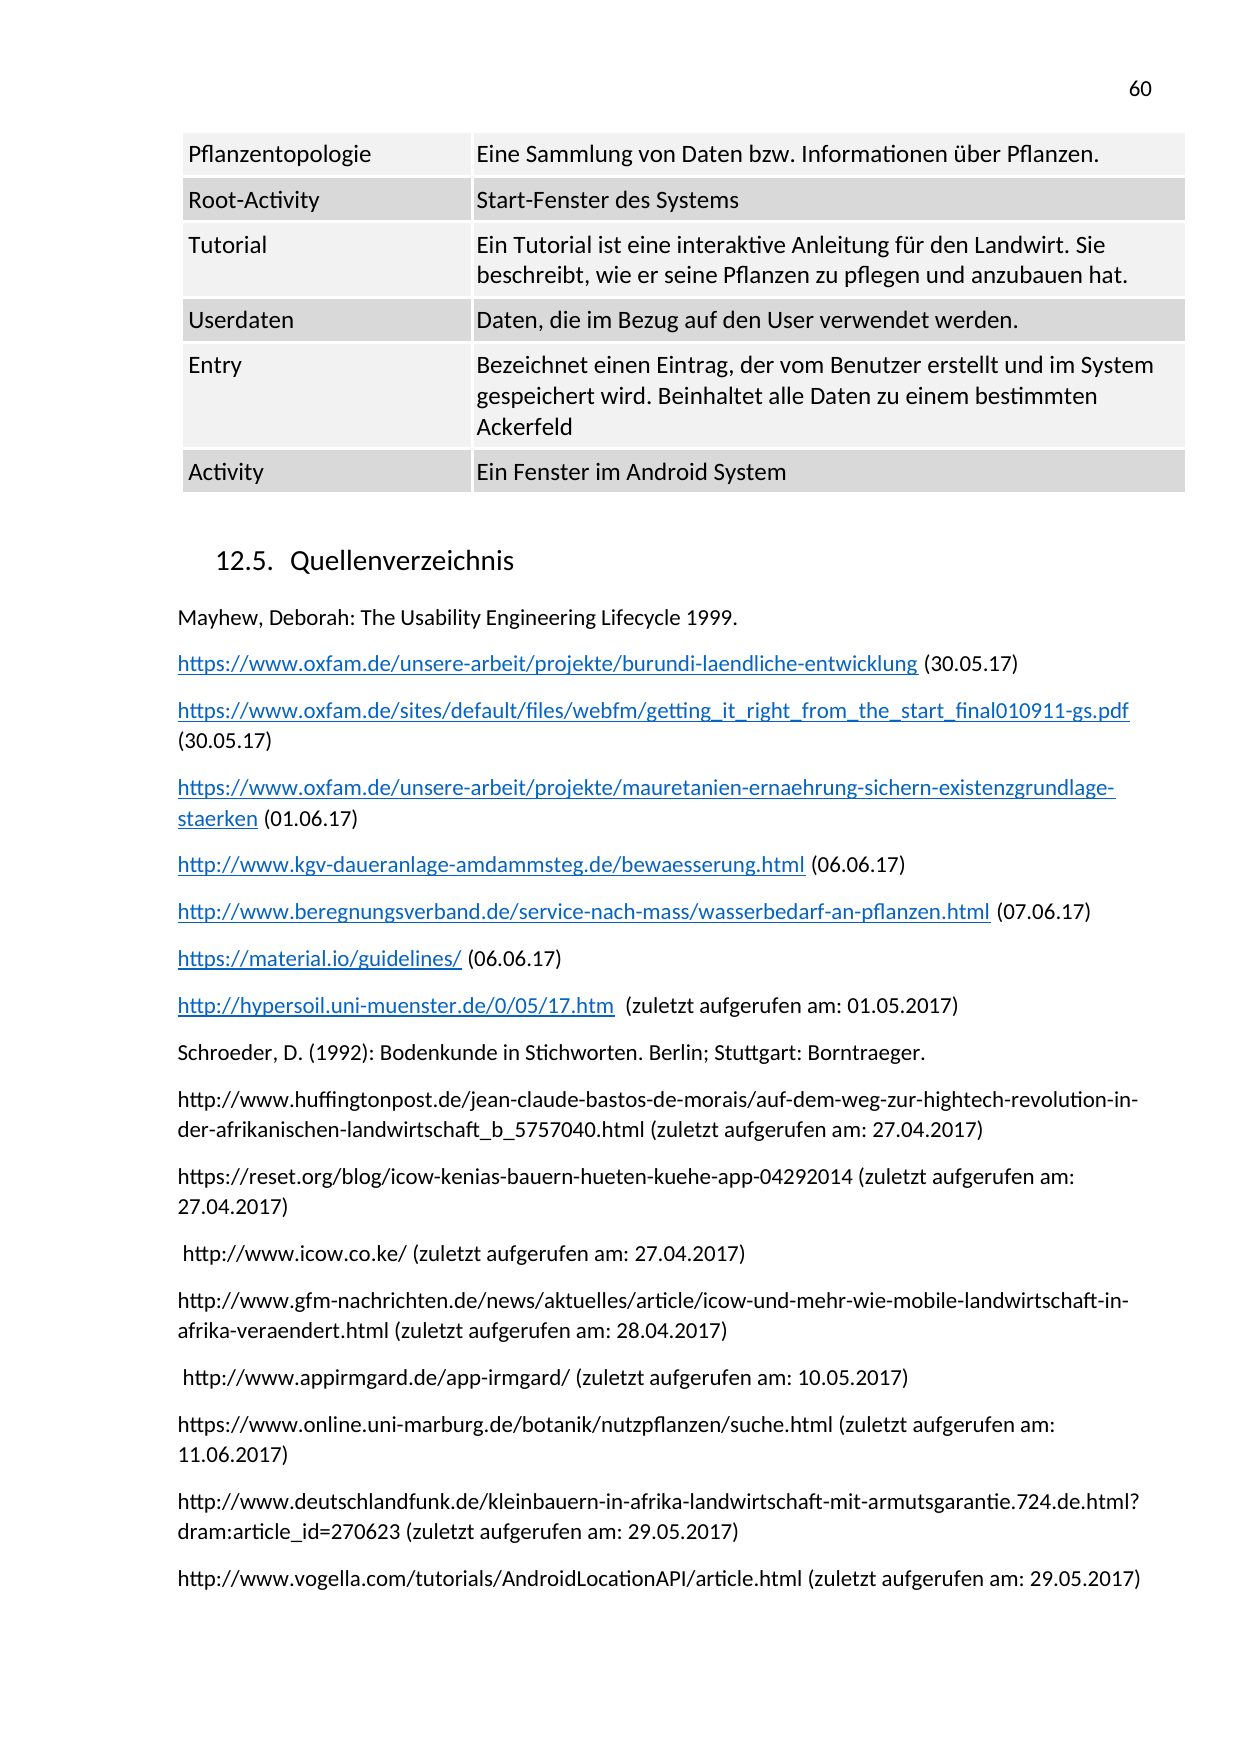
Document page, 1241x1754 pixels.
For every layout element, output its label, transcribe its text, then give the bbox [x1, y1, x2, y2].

text http://www.appirmgard.de/app-irmgard/ (zuletzt aufgerufen am: 10.05.2017) [177, 1363, 1152, 1391]
table_cell Userdaten [183, 299, 471, 341]
text Mayhew, Deborah: The Usability Engineering Lifecycle 1999. [177, 603, 1152, 631]
text http://hypersoil.uni-muenster.de/0/05/17.htm (zuletzt aufgerufen am: 01.05.2017) [177, 991, 1152, 1019]
text http://www.icow.co.ke/ (zuletzt aufgerufen am: 27.04.2017) [177, 1239, 1152, 1267]
table_cell Bezeichnet einen Eintrag, der vom Benutzer erstellt und im System gespeichert wird. Beinhaltet alle Daten zu einem bestimmten Ackerfeld [474, 344, 1185, 447]
table_cell Eine Sammlung von Daten bzw. Informationen über Pflanzen. [474, 133, 1185, 175]
text http://www.beregnungsverband.de/service-nach-mass/wasserbedarf-an-pflanzen.html (07.06.17) [177, 897, 1152, 925]
text https://www.oxfam.de/unsere-arbeit/projekte/mauretanien-ernaehrung-sichern-existenzgrundlage-staerken (01.06.17) [177, 773, 1152, 832]
table_cell Tutorial [183, 223, 471, 296]
table_cell Activity [183, 450, 471, 492]
text http://www.gfm-nachrichten.de/news/aktuelles/article/icow-und-mehr-wie-mobile-landwirtschaft-in-afrika-veraendert.html (zuletzt aufgerufen am: 28.04.2017) [177, 1286, 1152, 1344]
table_cell Ein Tutorial ist eine interaktive Anleitung für den Landwirt. Sie beschreibt, wie er seine Pflanzen zu pflegen und anzubauen hat. [474, 223, 1185, 296]
text https://reset.org/blog/icow-kenias-bauern-hueten-kuehe-app-04292014 (zuletzt aufgerufen am: 27.04.2017) [177, 1162, 1152, 1220]
table_cell Root-Activity [183, 178, 471, 220]
text https://www.oxfam.de/sites/default/files/webfm/getting_it_right_from_the_start_final010911-gs.pdf (30.05.17) [177, 696, 1152, 754]
text http://www.deutschlandfunk.de/kleinbauern-in-afrika-landwirtschaft-mit-armutsgarantie.724.de.html?dram:article_id=270623 (zuletzt aufgerufen am: 29.05.2017) [177, 1487, 1152, 1545]
text http://www.vogella.com/tutorials/AndroidLocationAPI/article.html (zuletzt aufgerufen am: 29.05.2017) [177, 1564, 1152, 1592]
table_cell Start-Fenster des Systems [474, 178, 1185, 220]
text https://www.oxfam.de/unsere-arbeit/projekte/burundi-laendliche-entwicklung (30.05.17) [177, 649, 1152, 677]
text http://www.huffingtonpost.de/jean-claude-bastos-de-morais/auf-dem-weg-zur-hightech-revolution-in-der-afrikanischen-landwirtschaft_b_5757040.html (zuletzt aufgerufen am: 27.04.2017) [177, 1085, 1152, 1143]
subtitle Quellenverzeichnis [215, 542, 1152, 578]
text https://material.io/guidelines/ (06.06.17) [177, 944, 1152, 972]
table_cell Daten, die im Bezug auf den User verwendet werden. [474, 299, 1185, 341]
table_cell Ein Fenster im Android System [474, 450, 1185, 492]
table_cell Pflanzentopologie [183, 133, 471, 175]
text http://www.kgv-daueranlage-amdammsteg.de/bewaesserung.html (06.06.17) [177, 851, 1152, 878]
text Schroeder, D. (1992): Bodenkunde in Stichworten. Berlin; Stuttgart: Borntraeger. [177, 1038, 1152, 1066]
table_cell Entry [183, 344, 471, 447]
text https://www.online.uni-marburg.de/botanik/nutzpflanzen/suche.html (zuletzt aufgerufen am: 11.06.2017) [177, 1410, 1152, 1468]
